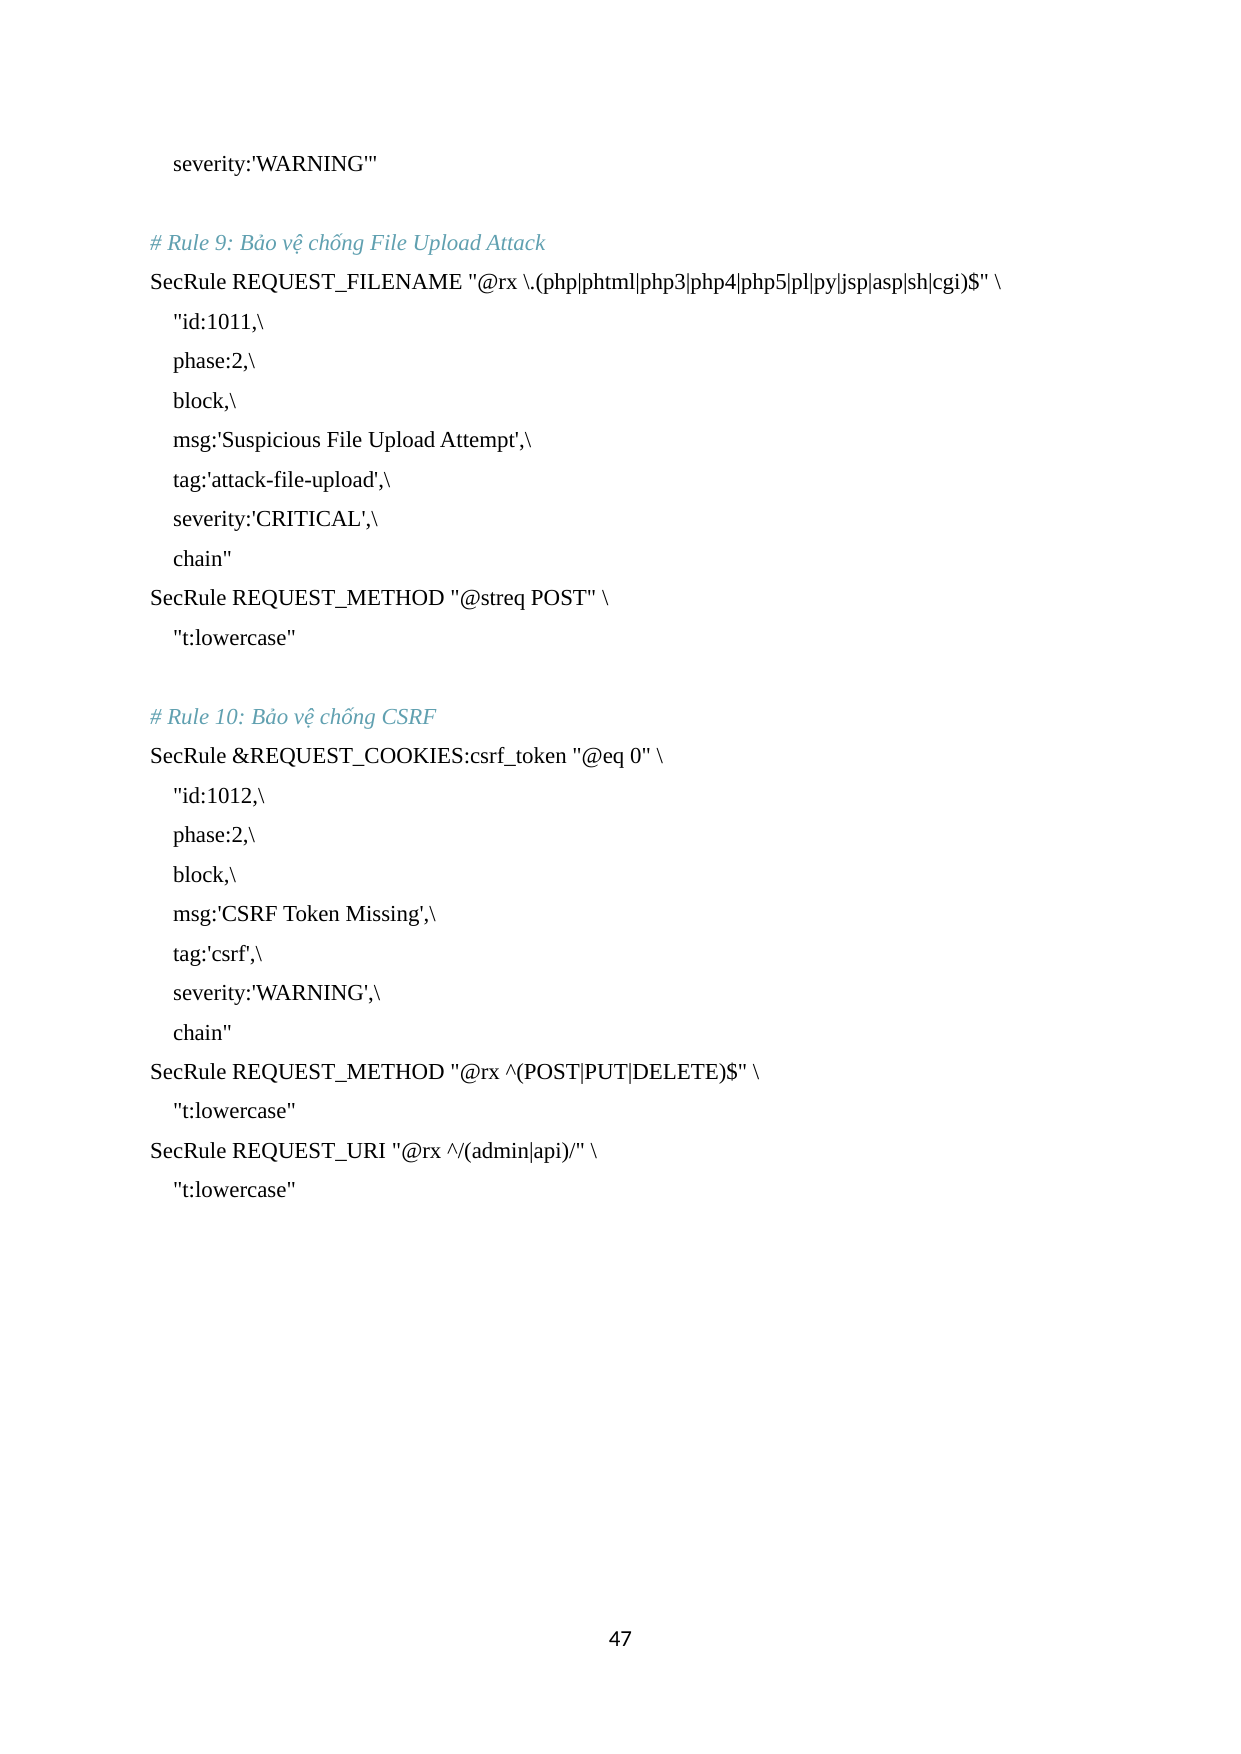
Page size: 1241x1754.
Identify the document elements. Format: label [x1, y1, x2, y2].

text [150, 150, 1090, 1203]
